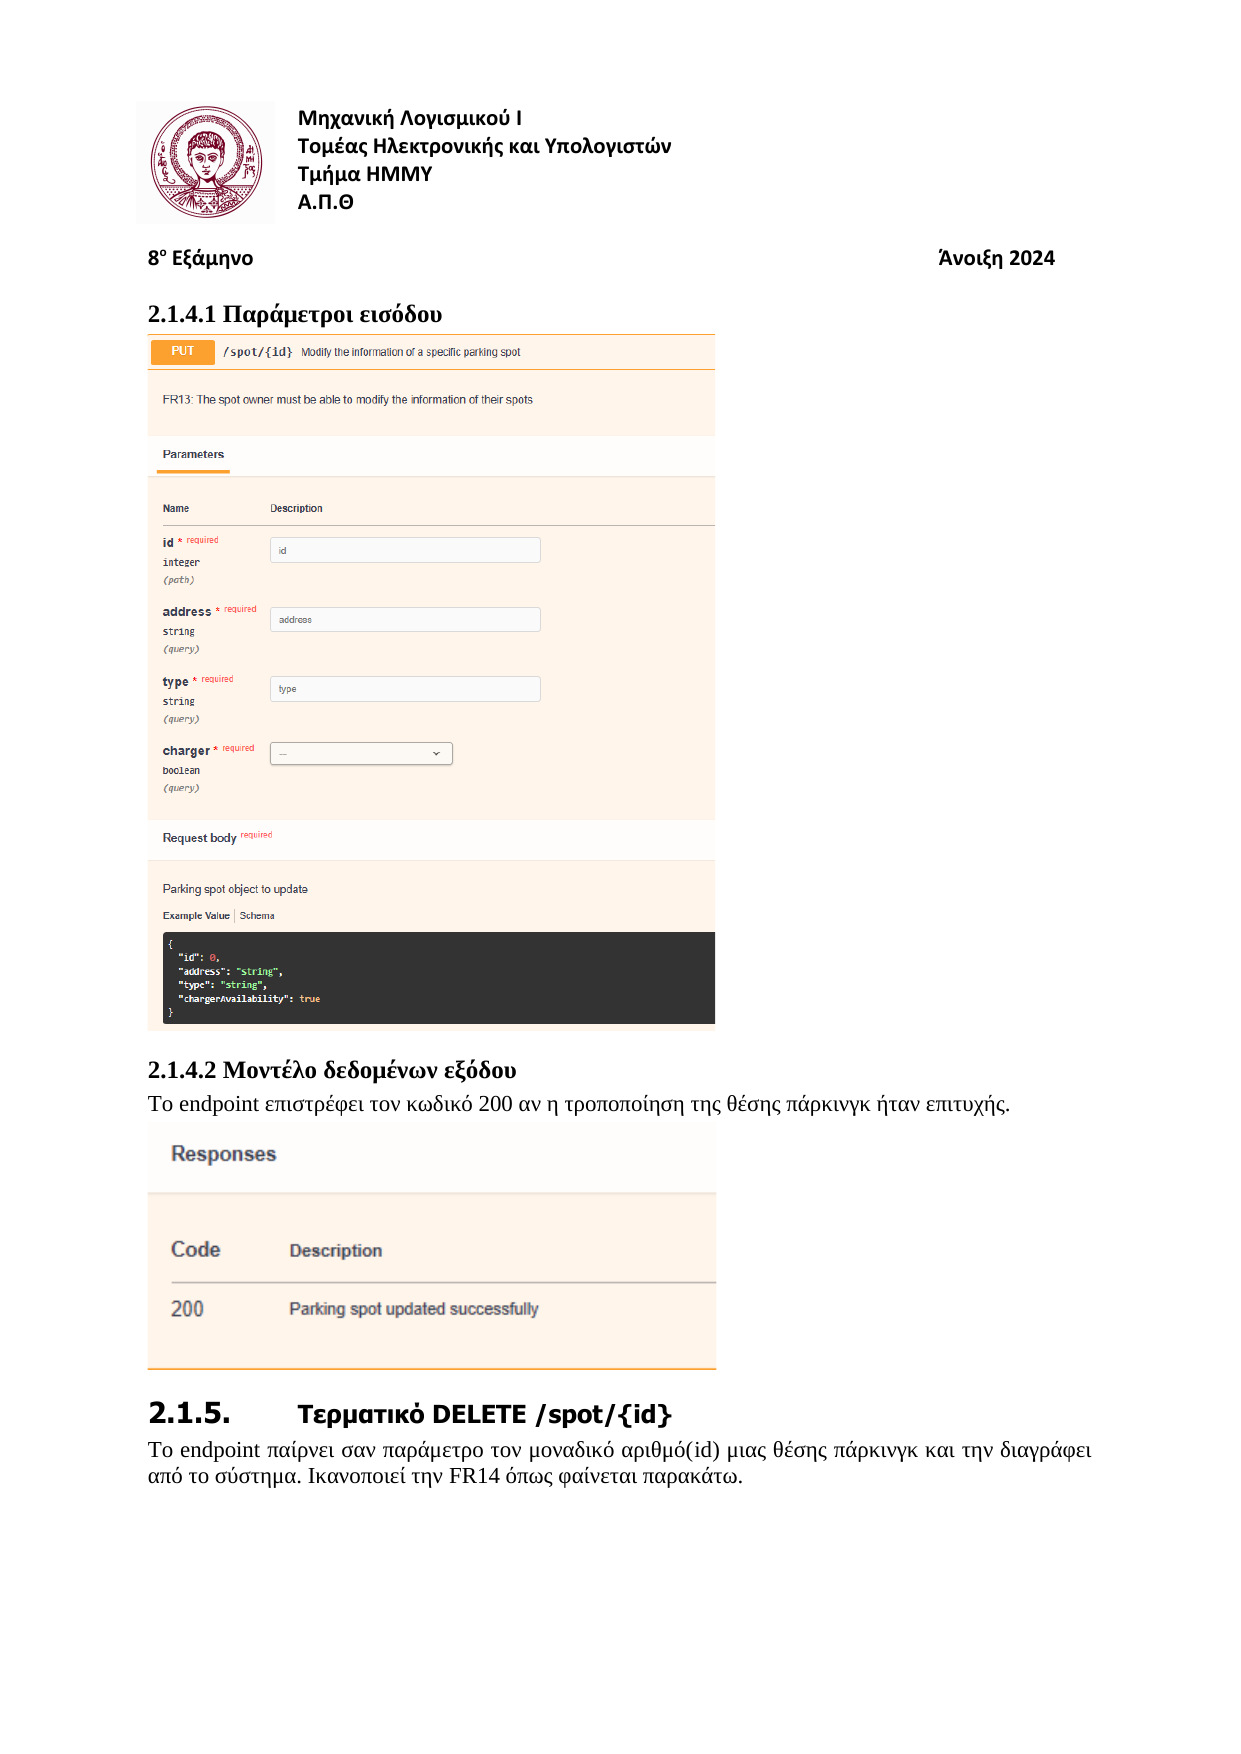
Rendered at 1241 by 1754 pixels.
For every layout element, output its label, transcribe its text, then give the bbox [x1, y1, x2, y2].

subtitle Τερματικό DELETE /spot/{id} [148, 1395, 1092, 1430]
text Το endpoint παίρνει σαν παράμετρο τον μοναδικό αριθμό(id) μιας θέσης πάρκινγκ και την διαγράφει από το σύστημα. Ικανοποιεί την FR14 όπως φαίνεται παρακάτω. [148, 1436, 1092, 1489]
picture [147, 1122, 717, 1370]
picture [147, 334, 716, 1031]
picture [136, 101, 276, 224]
text Το endpoint επιστρέφει τον κωδικό 200 αν η τροποποίηση της θέσης πάρκινγκ ήταν επιτυχής. [148, 1090, 1092, 1117]
subtitle 2.1.4.1 Παράμετροι εισόδου [148, 299, 1092, 328]
subtitle 2.1.4.2 Μοντέλο δεδομένων εξόδου [148, 1055, 1092, 1084]
